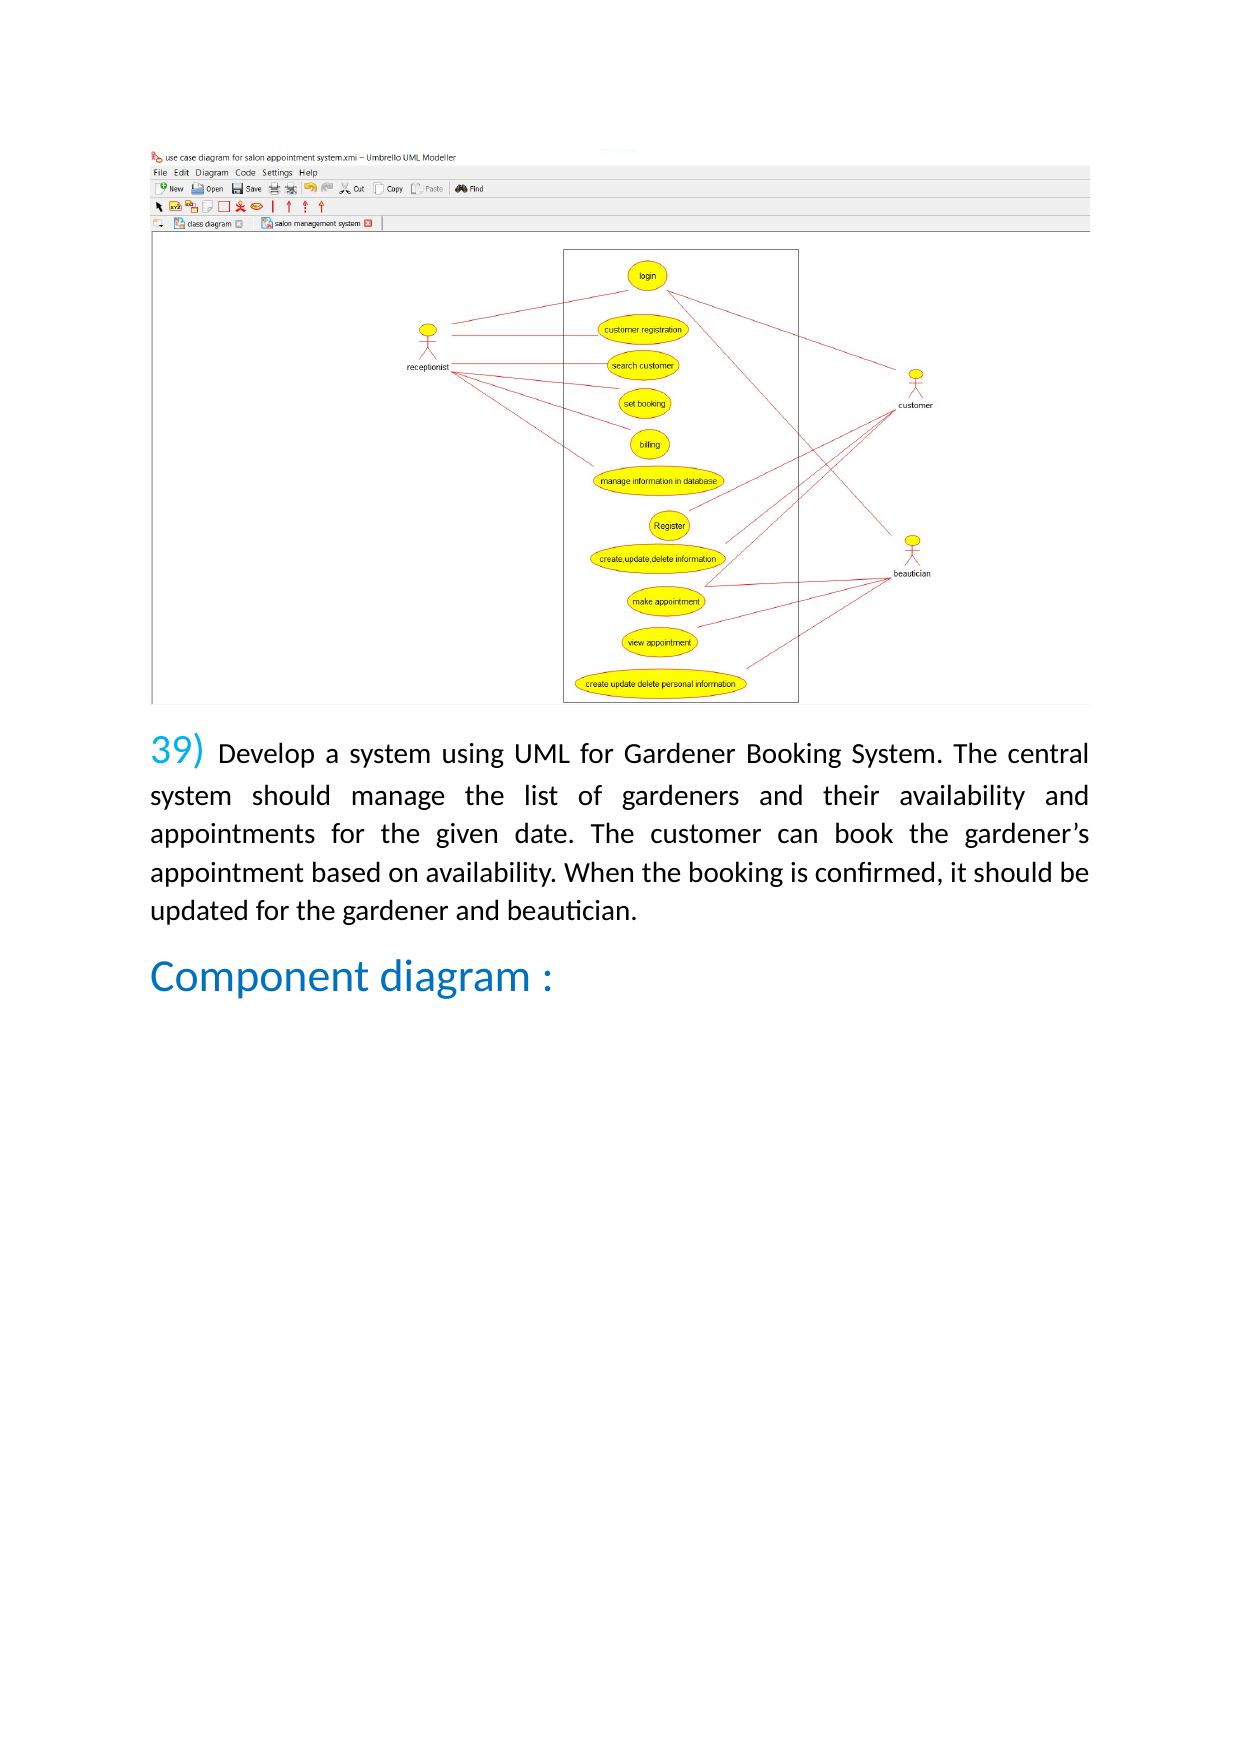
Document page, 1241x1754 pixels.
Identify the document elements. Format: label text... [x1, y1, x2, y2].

text Component diagram : [150, 947, 1090, 1003]
text 39) Develop a system using UML for Gardener Booking System. The central system should manage the list of gardeners and their availability and appointments for the given date. The customer can book the gardener’s appointment based on availability. When the booking is confirmed, it should be updated for the gardener and beautician. [150, 723, 1090, 928]
picture [150, 150, 1091, 705]
